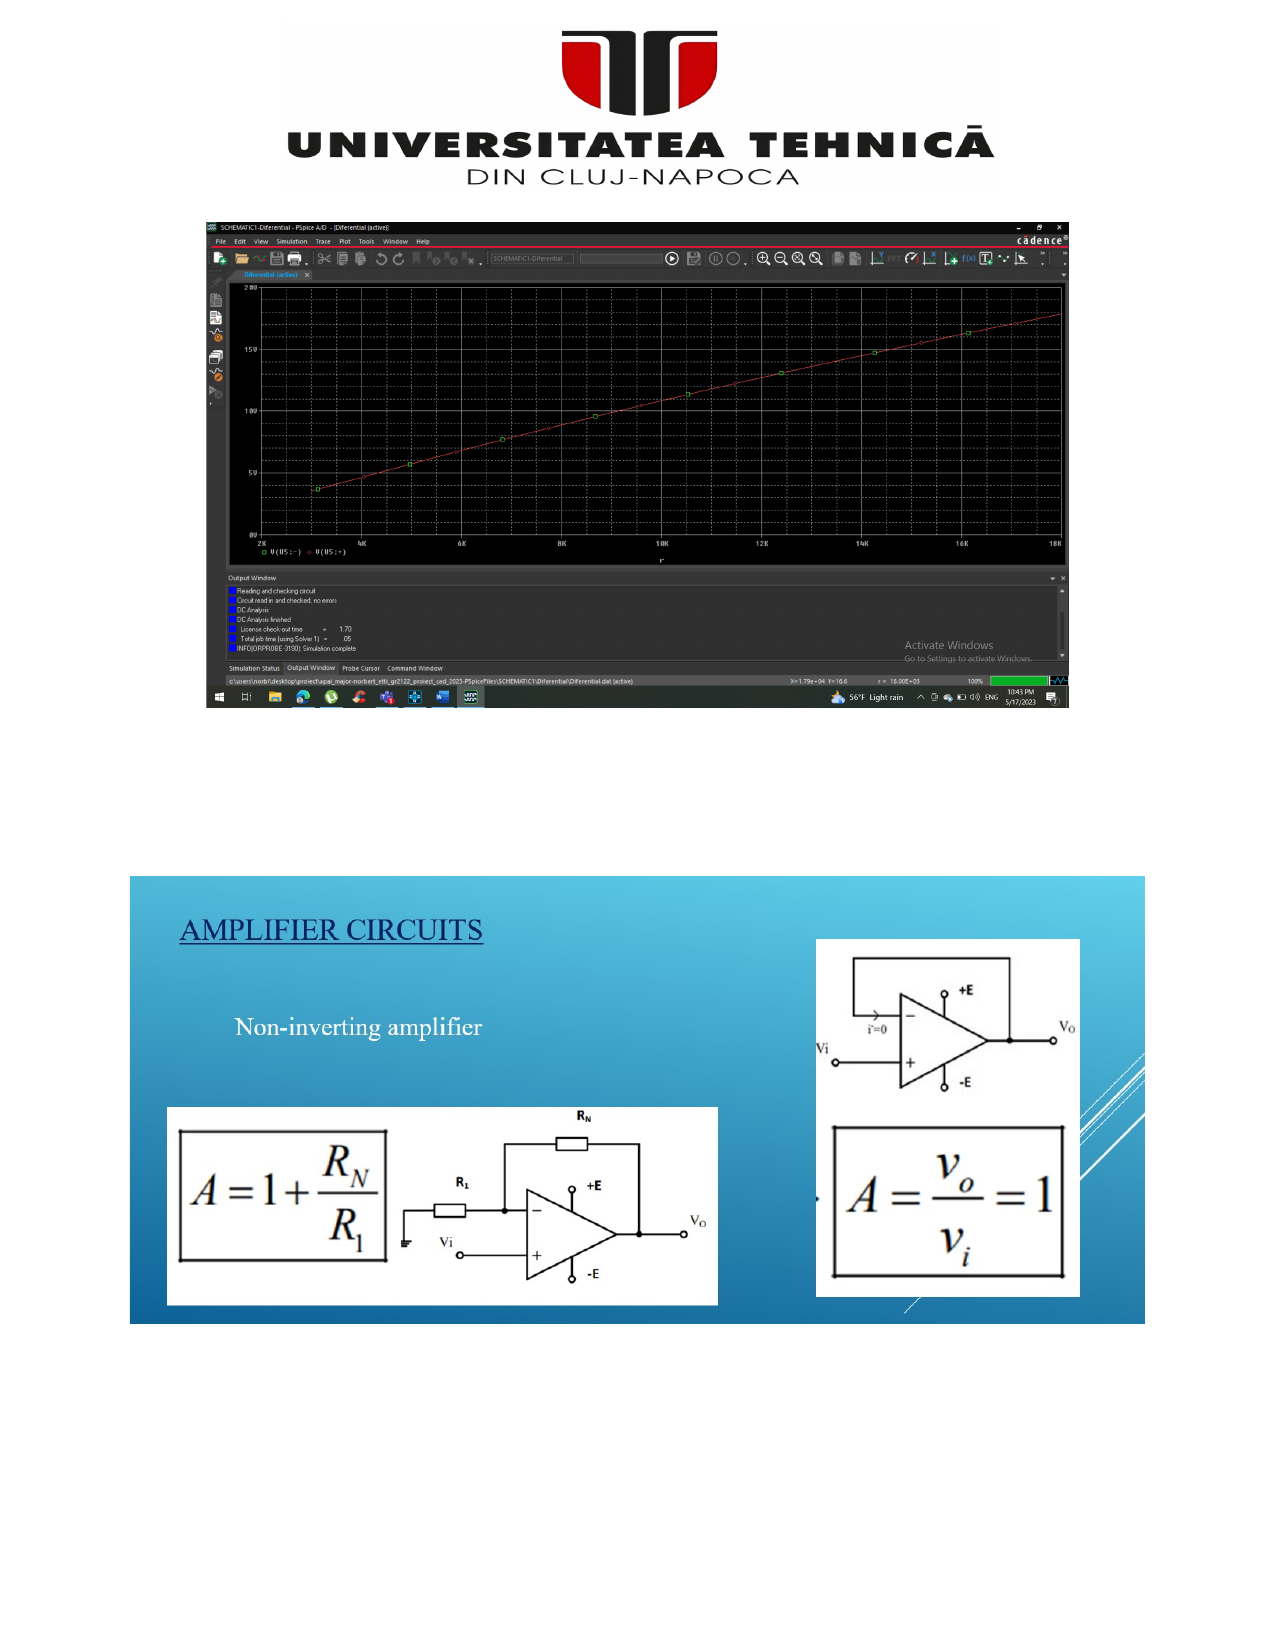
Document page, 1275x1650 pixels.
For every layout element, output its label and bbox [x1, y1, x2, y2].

picture [281, 21, 998, 188]
picture [129, 876, 1145, 1324]
picture [206, 222, 1069, 708]
